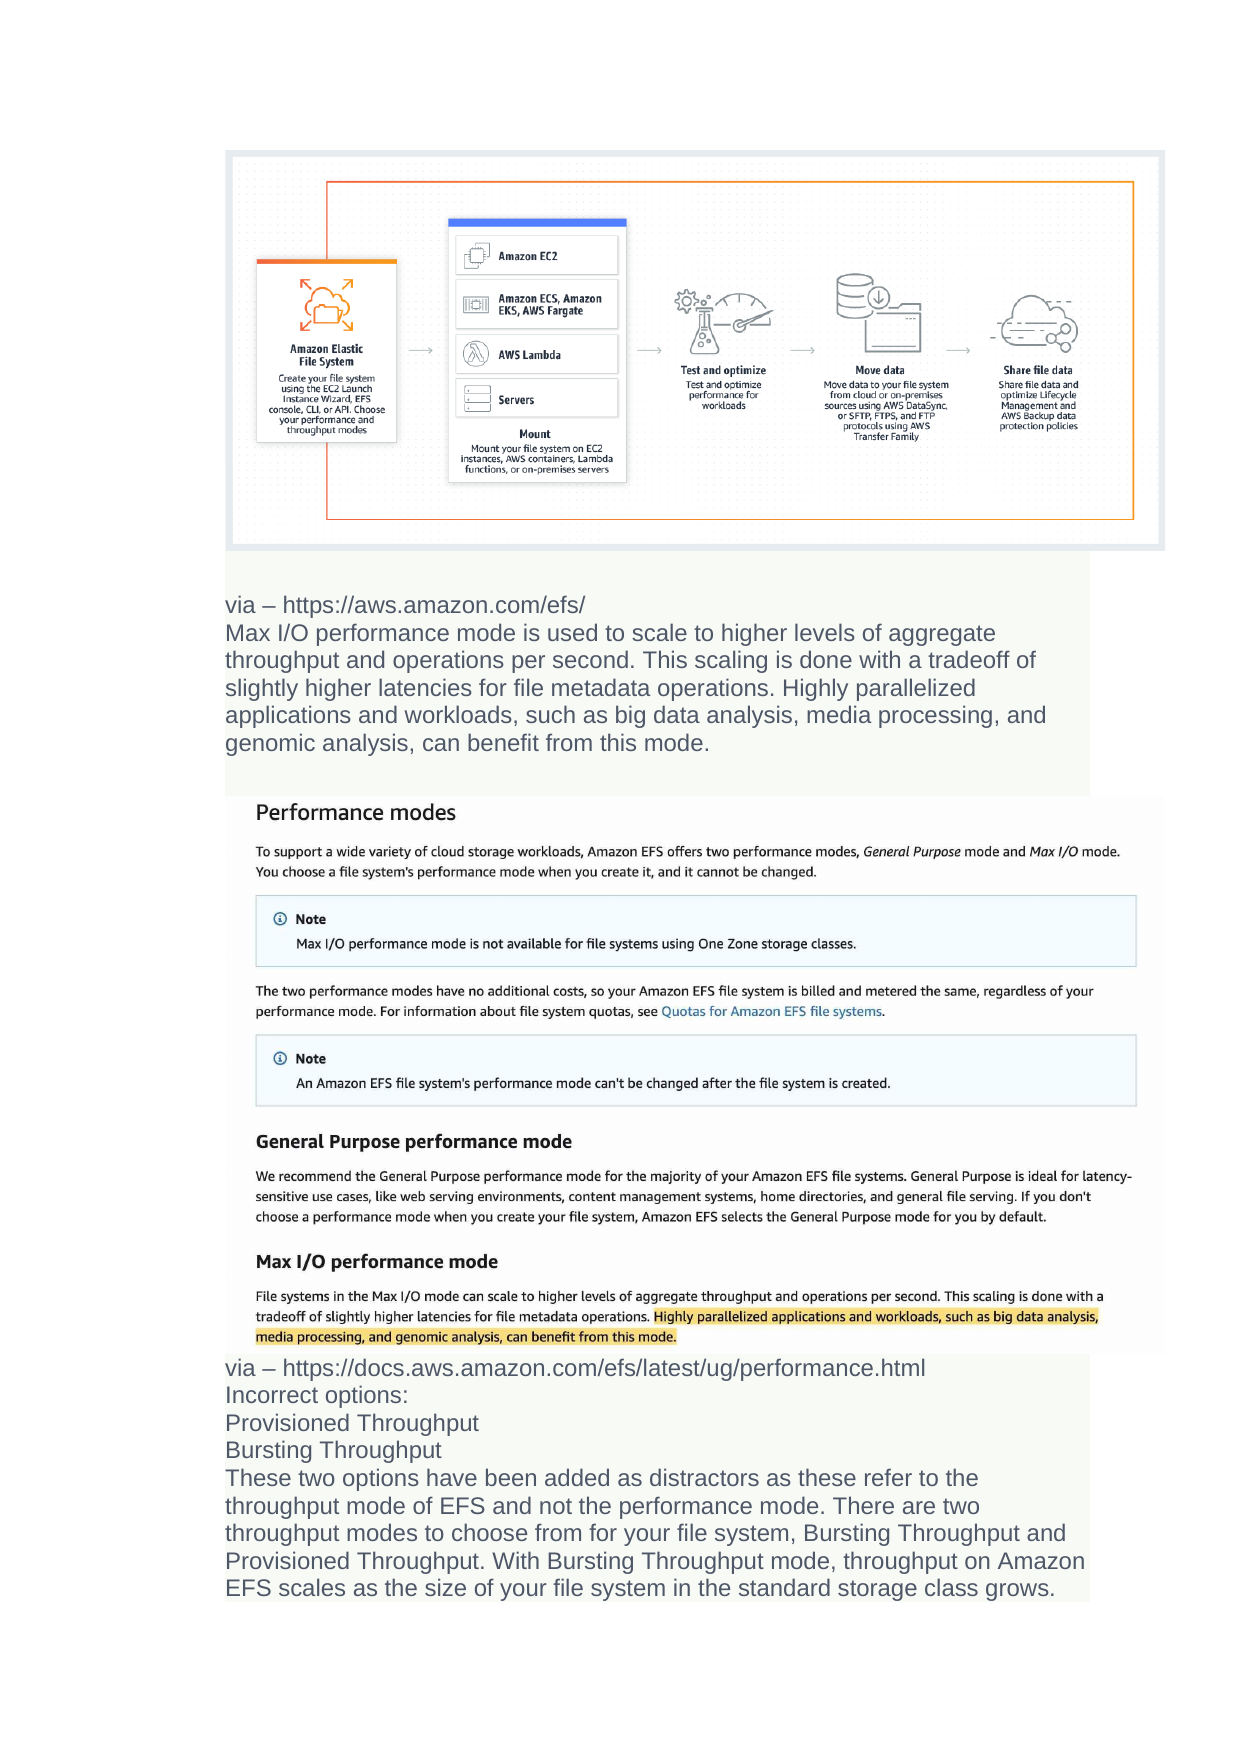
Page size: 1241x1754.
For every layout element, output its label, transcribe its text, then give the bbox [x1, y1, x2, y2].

picture [225, 150, 1166, 551]
picture [225, 796, 1166, 1354]
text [225, 1354, 1090, 1602]
text via – https://aws.amazon.com/efs/ Max I/O performance mode is used to scale to higher levels of aggregate throughput and operations per second. This scaling is done with a tradeoff of slightly higher latencies for file metadata operations. Highly parallelized applications and workloads, such as big data analysis, media processing, and genomic analysis, can benefit from this mode. [225, 591, 1090, 757]
